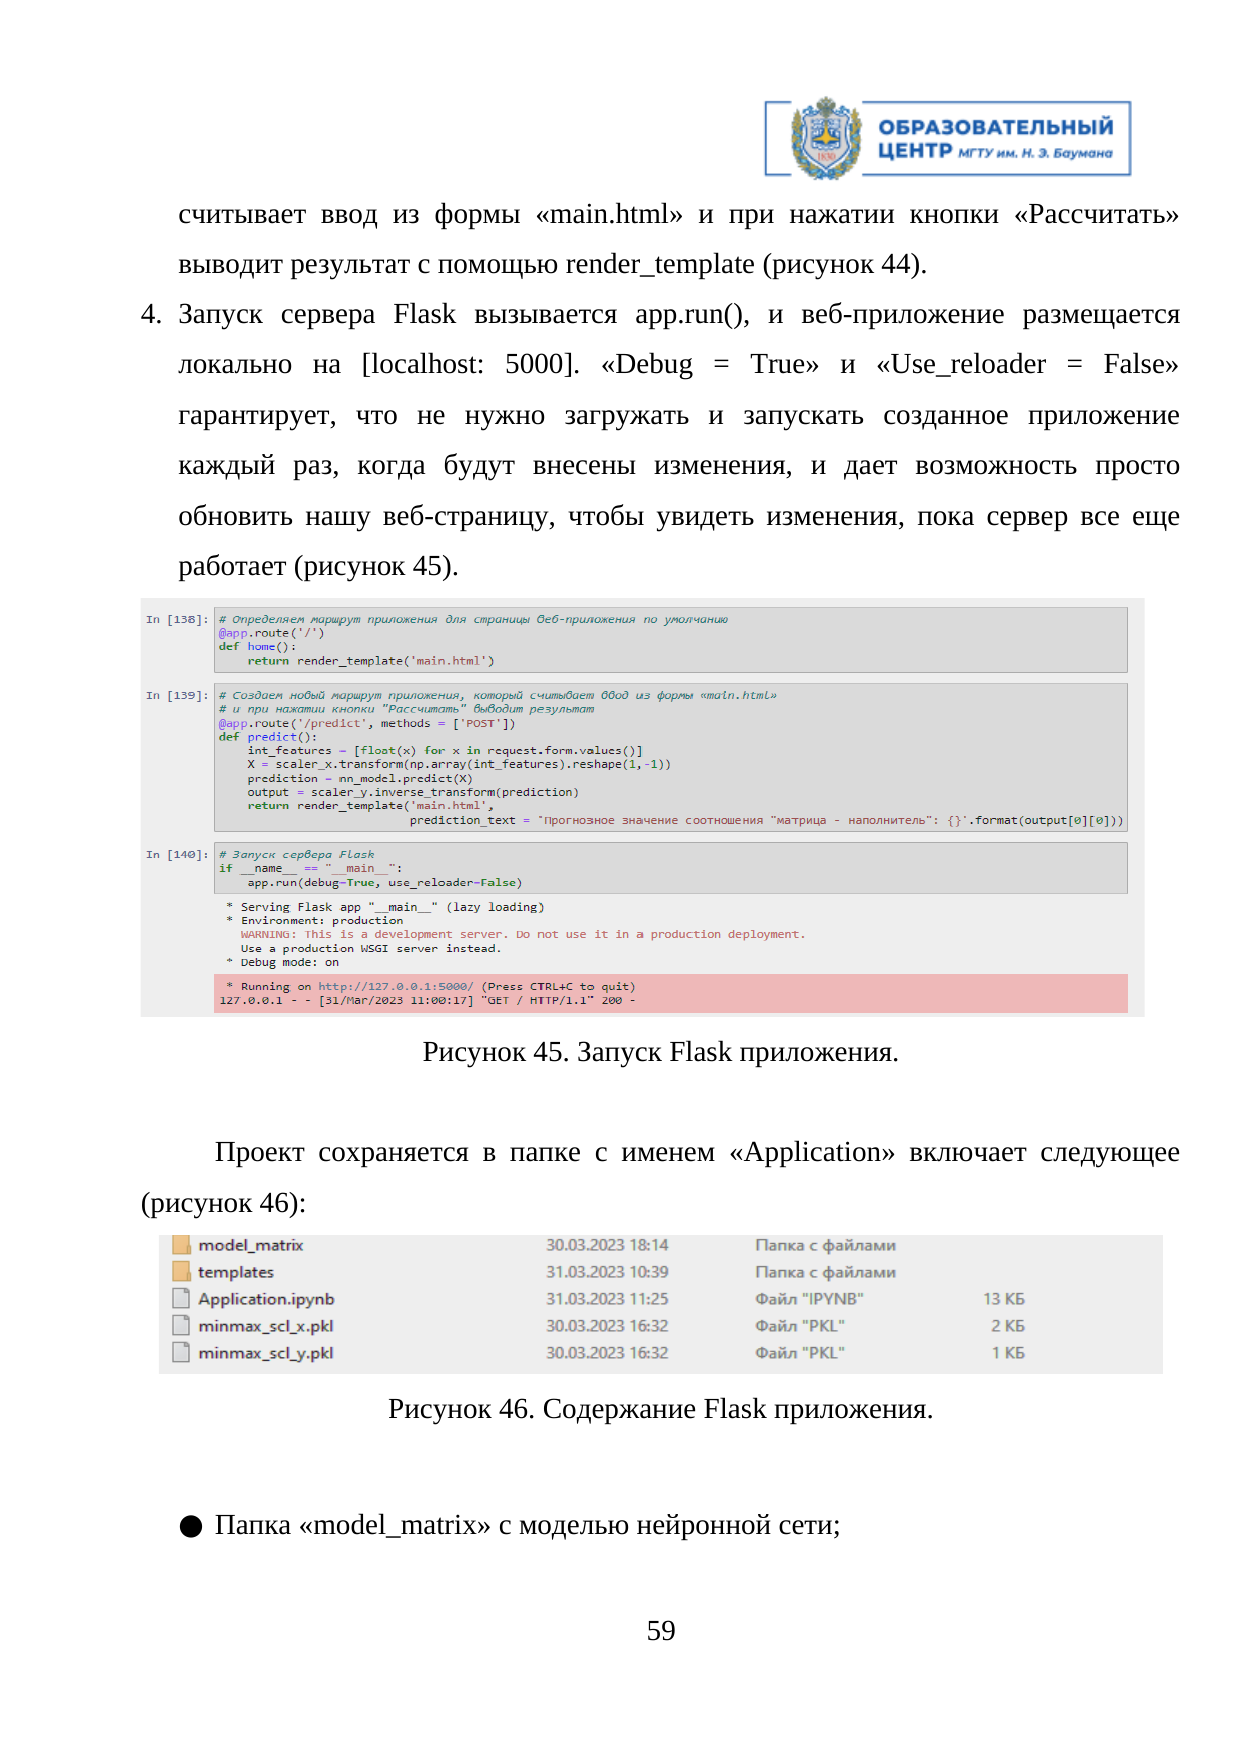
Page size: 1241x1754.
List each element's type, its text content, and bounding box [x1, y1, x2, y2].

list Папка «model_matrix» с моделью нейронной сети; [178, 1491, 1181, 1551]
picture [158, 1235, 1163, 1374]
text Проект сохраняется в папке с именем «Application» включает следующее (рисунок 46): [141, 1134, 1181, 1218]
list Запуск сервера Flask вызывается app.run(), и веб-приложение размещается локально на [localhost: 5000]. «Debug = True» и «Use_reloader = False» гарантирует, что не нужно загружать и запускать созданное приложение каждый раз, когда будут внесены изменения, и дает возможность просто обновить нашу веб-страницу, чтобы увидеть изменения, пока сервер все еще работает (рисунок 45). [141, 296, 1181, 581]
picture [140, 598, 1145, 1017]
text Рисунок 45. Запуск Flask приложения. [141, 1034, 1181, 1067]
text Рисунок 46. Содержание Flask приложения. [141, 1391, 1181, 1424]
picture [734, 73, 1182, 196]
